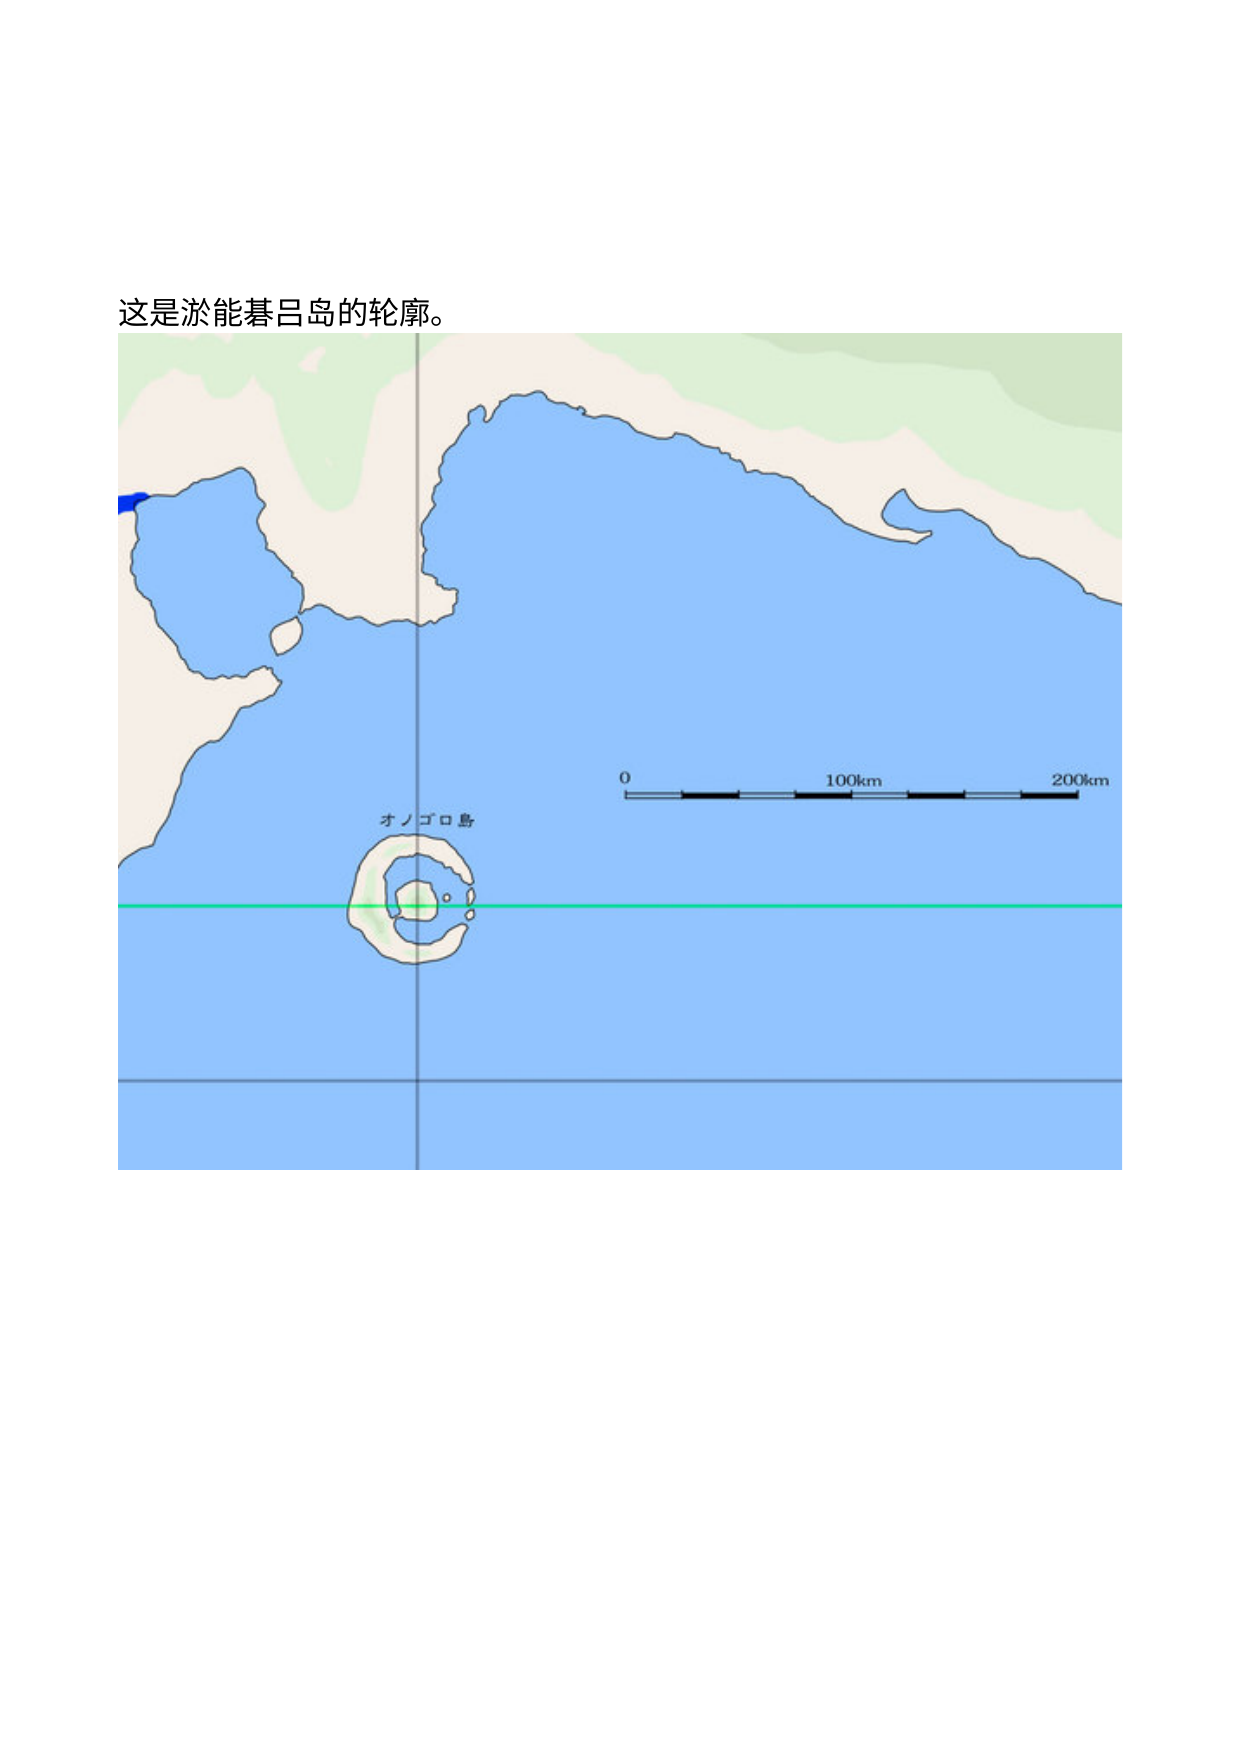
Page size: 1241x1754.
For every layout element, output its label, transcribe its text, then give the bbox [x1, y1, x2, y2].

text 这是淤能碁吕岛的轮廓。 [118, 288, 1122, 333]
picture [118, 333, 1123, 1170]
